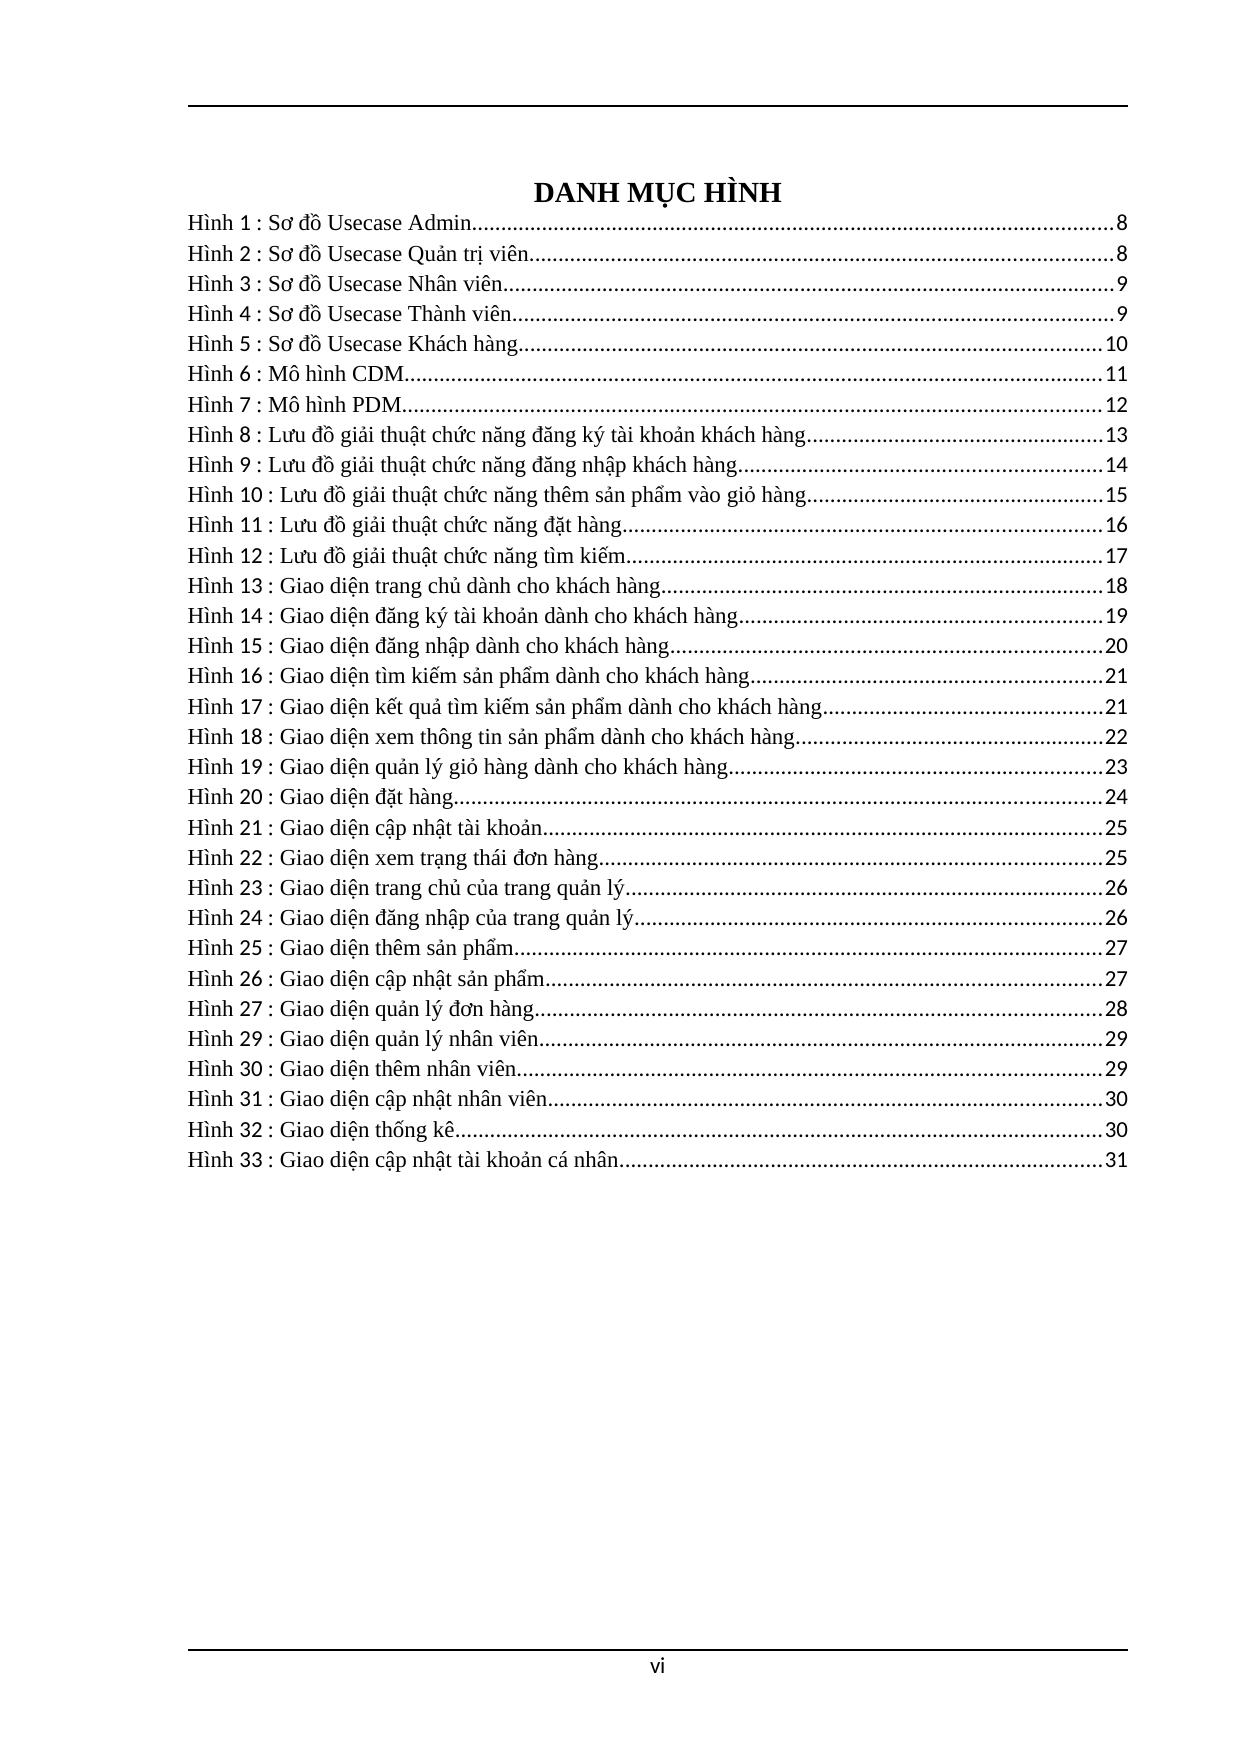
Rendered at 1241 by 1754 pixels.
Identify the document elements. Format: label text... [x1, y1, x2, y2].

text Hình 22 : Giao diện xem trạng thái đơn hàng 25 [187, 843, 1128, 871]
text Hình 30 : Giao diện thêm nhân viên 29 [187, 1054, 1128, 1082]
text Hình 9 : Lưu đồ giải thuật chức năng đăng nhập khách hàng 14 [187, 450, 1128, 478]
text Hình 5 : Sơ đồ Usecase Khách hàng 10 [187, 329, 1128, 357]
text Hình 26 : Giao diện cập nhật sản phẩm 27 [187, 964, 1128, 992]
text Hình 23 : Giao diện trang chủ của trang quản lý 26 [187, 873, 1128, 901]
text Hình 24 : Giao diện đăng nhập của trang quản lý 26 [187, 903, 1128, 931]
text Hình 10 : Lưu đồ giải thuật chức năng thêm sản phẩm vào giỏ hàng 15 [187, 480, 1128, 508]
text Hình 20 : Giao diện đặt hàng 24 [187, 782, 1128, 811]
subtitle DANH MỤC HÌNH [187, 175, 1128, 208]
text Hình 18 : Giao diện xem thông tin sản phẩm dành cho khách hàng 22 [187, 722, 1128, 750]
text Hình 32 : Giao diện thống kê 30 [187, 1115, 1128, 1143]
text Hình 7 : Mô hình PDM 12 [187, 390, 1128, 418]
text Hình 12 : Lưu đồ giải thuật chức năng tìm kiếm 17 [187, 541, 1128, 569]
text Hình 2 : Sơ đồ Usecase Quản trị viên 8 [187, 239, 1128, 267]
text Hình 16 : Giao diện tìm kiếm sản phẩm dành cho khách hàng 21 [187, 662, 1128, 690]
text Hình 27 : Giao diện quản lý đơn hàng 28 [187, 994, 1128, 1022]
text Hình 21 : Giao diện cập nhật tài khoản 25 [187, 813, 1128, 841]
text Hình 17 : Giao diện kết quả tìm kiếm sản phẩm dành cho khách hàng 21 [187, 692, 1128, 720]
text Hình 31 : Giao diện cập nhật nhân viên 30 [187, 1084, 1128, 1113]
text Hình 29 : Giao diện quản lý nhân viên 29 [187, 1024, 1128, 1052]
text Hình 1 : Sơ đồ Usecase Admin 8 [187, 208, 1128, 237]
text Hình 11 : Lưu đồ giải thuật chức năng đặt hàng 16 [187, 511, 1128, 539]
text Hình 19 : Giao diện quản lý giỏ hàng dành cho khách hàng 23 [187, 752, 1128, 780]
text Hình 33 : Giao diện cập nhật tài khoản cá nhân 31 [187, 1145, 1128, 1173]
text Hình 25 : Giao diện thêm sản phẩm 27 [187, 933, 1128, 962]
text Hình 8 : Lưu đồ giải thuật chức năng đăng ký tài khoản khách hàng 13 [187, 420, 1128, 448]
text Hình 6 : Mô hình CDM 11 [187, 359, 1128, 388]
text Hình 14 : Giao diện đăng ký tài khoản dành cho khách hàng 19 [187, 601, 1128, 629]
text Hình 15 : Giao diện đăng nhập dành cho khách hàng 20 [187, 631, 1128, 659]
text Hình 13 : Giao diện trang chủ dành cho khách hàng 18 [187, 571, 1128, 599]
text Hình 3 : Sơ đồ Usecase Nhân viên 9 [187, 269, 1128, 297]
text Hình 4 : Sơ đồ Usecase Thành viên 9 [187, 299, 1128, 327]
